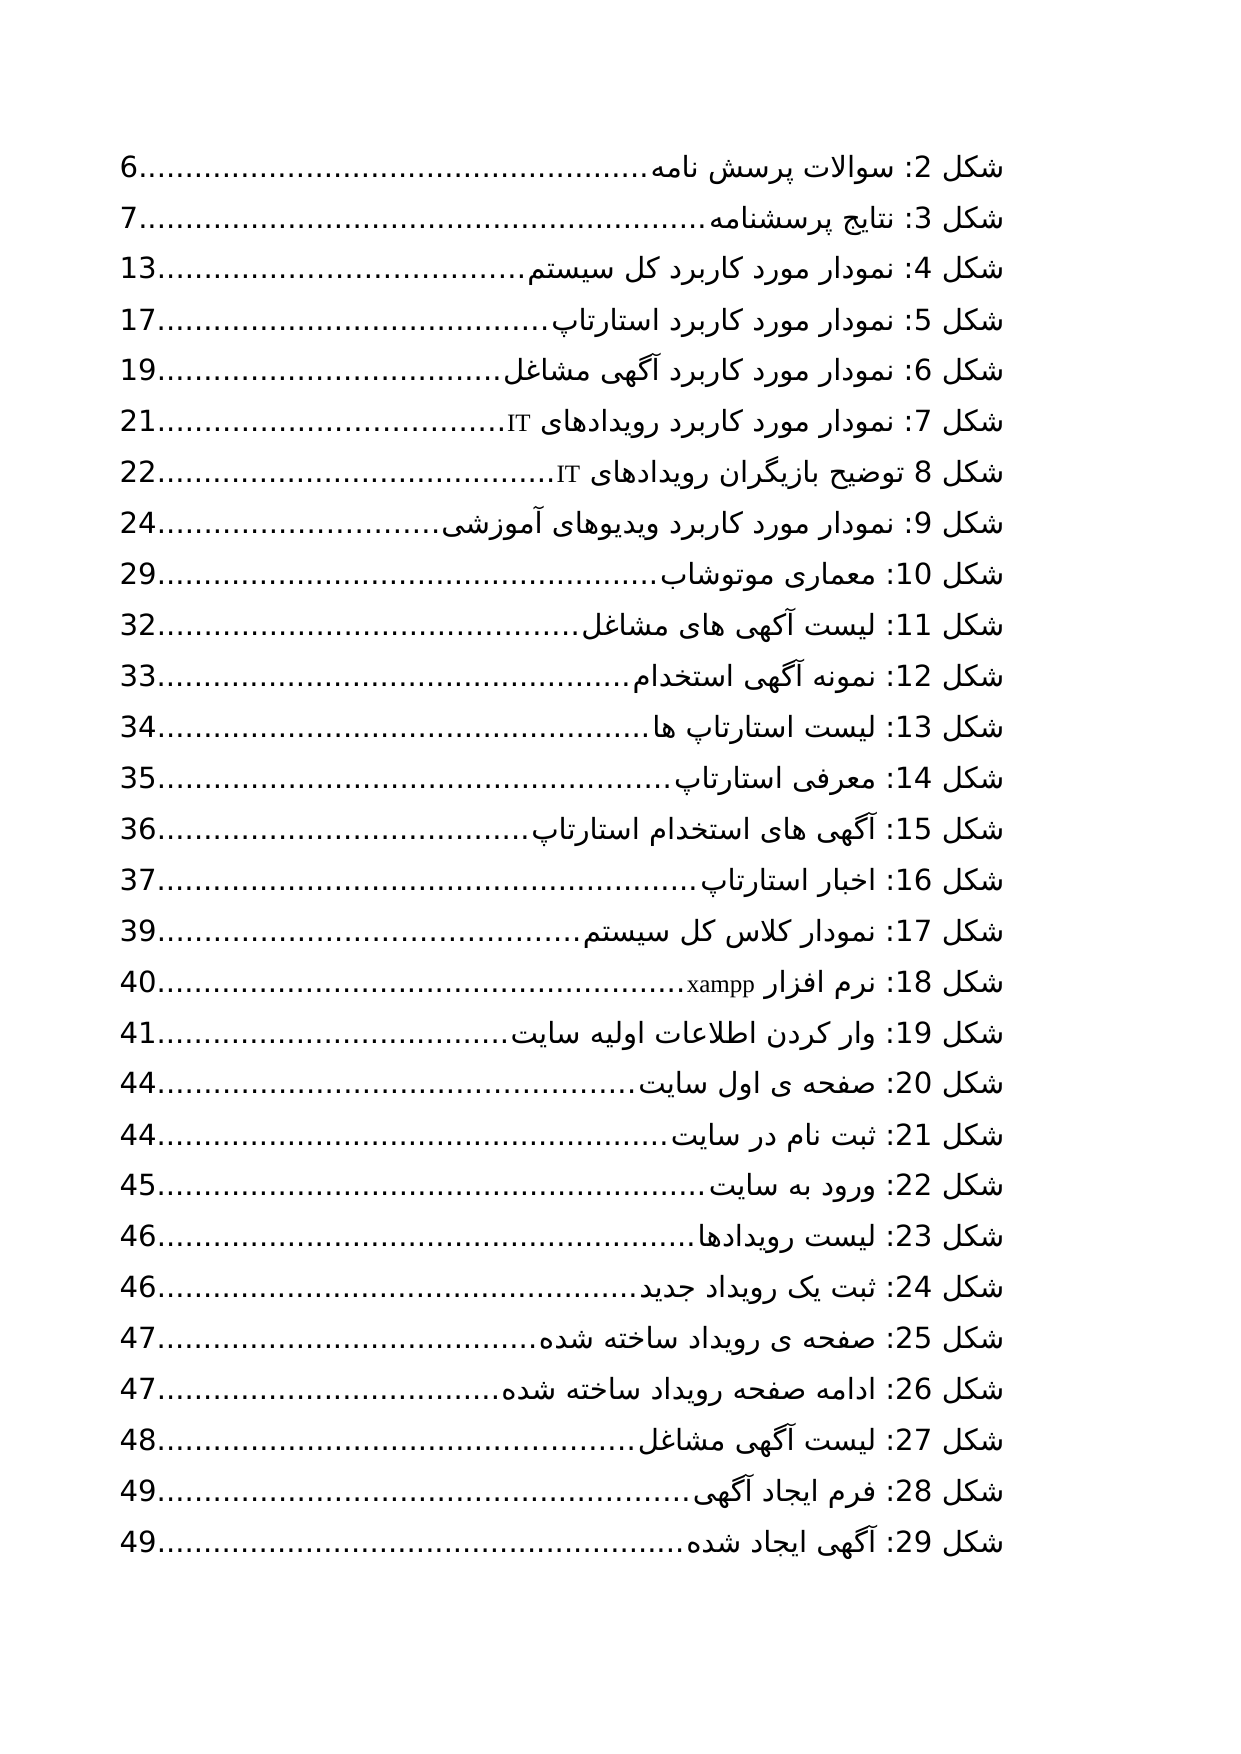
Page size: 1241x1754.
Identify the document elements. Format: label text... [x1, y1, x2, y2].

text شکل 10: معماری موتوشاب 29 [118, 557, 1063, 591]
text شکل 28: فرم ایجاد آگهی 49 [118, 1474, 1063, 1508]
text شکل 15: آگهی های استخدام استارتاپ 36 [118, 812, 1063, 846]
text شکل 25: صفحه ی رویداد ساخته شده 47 [118, 1322, 1063, 1356]
text شکل 9: نمودار مورد کاربرد ویدیوهای آموزشی 24 [118, 507, 1063, 541]
text شکل 5: نمودار مورد کاربرد استارتاپ 17 [118, 303, 1063, 337]
text شکل 17: نمودار کلاس کل سیستم 39 [118, 914, 1063, 948]
text شکل 16: اخبار استارتاپ 37 [118, 863, 1063, 897]
text شکل 2: سوالات پرسش نامه 6 [118, 150, 1063, 184]
text شکل 18: نرم افزار xampp 40 [118, 965, 1063, 999]
text شکل 14: معرفی استارتاپ 35 [118, 761, 1063, 795]
text شکل 29: آگهی ایجاد شده 49 [118, 1525, 1063, 1559]
text شکل 27: لیست آگهی مشاغل 48 [118, 1423, 1063, 1457]
text شکل 3: نتایج پرسشنامه 7 [118, 201, 1063, 235]
text شکل 7: نمودار مورد کاربرد رویدادهای IT 21 [118, 405, 1063, 439]
text شکل 19: وار کردن اطلاعات اولیه سایت 41 [118, 1016, 1063, 1050]
text شکل 11: لیست آکهی های مشاغل 32 [118, 608, 1063, 642]
text شکل 26: ادامه صفحه رویداد ساخته شده 47 [118, 1372, 1063, 1406]
text شکل 8 توضیح بازیگران رویدادهای IT 22 [118, 456, 1063, 489]
text شکل 24: ثبت یک رویداد جدید 46 [118, 1271, 1063, 1304]
text شکل 21: ثبت نام در سایت 44 [118, 1118, 1063, 1152]
text شکل 22: ورود به سایت 45 [118, 1169, 1063, 1203]
text شکل 6: نمودار مورد کاربرد آگهی مشاغل 19 [118, 354, 1063, 388]
text شکل 12: نمونه آگهی استخدام 33 [118, 659, 1063, 693]
text شکل 23: لیست رویدادها 46 [118, 1220, 1063, 1254]
text شکل 13: لیست استارتاپ ها 34 [118, 710, 1063, 744]
text شکل 20: صفحه ی اول سایت 44 [118, 1067, 1063, 1101]
text شکل 4: نمودار مورد کاربرد کل سیستم 13 [118, 252, 1063, 286]
